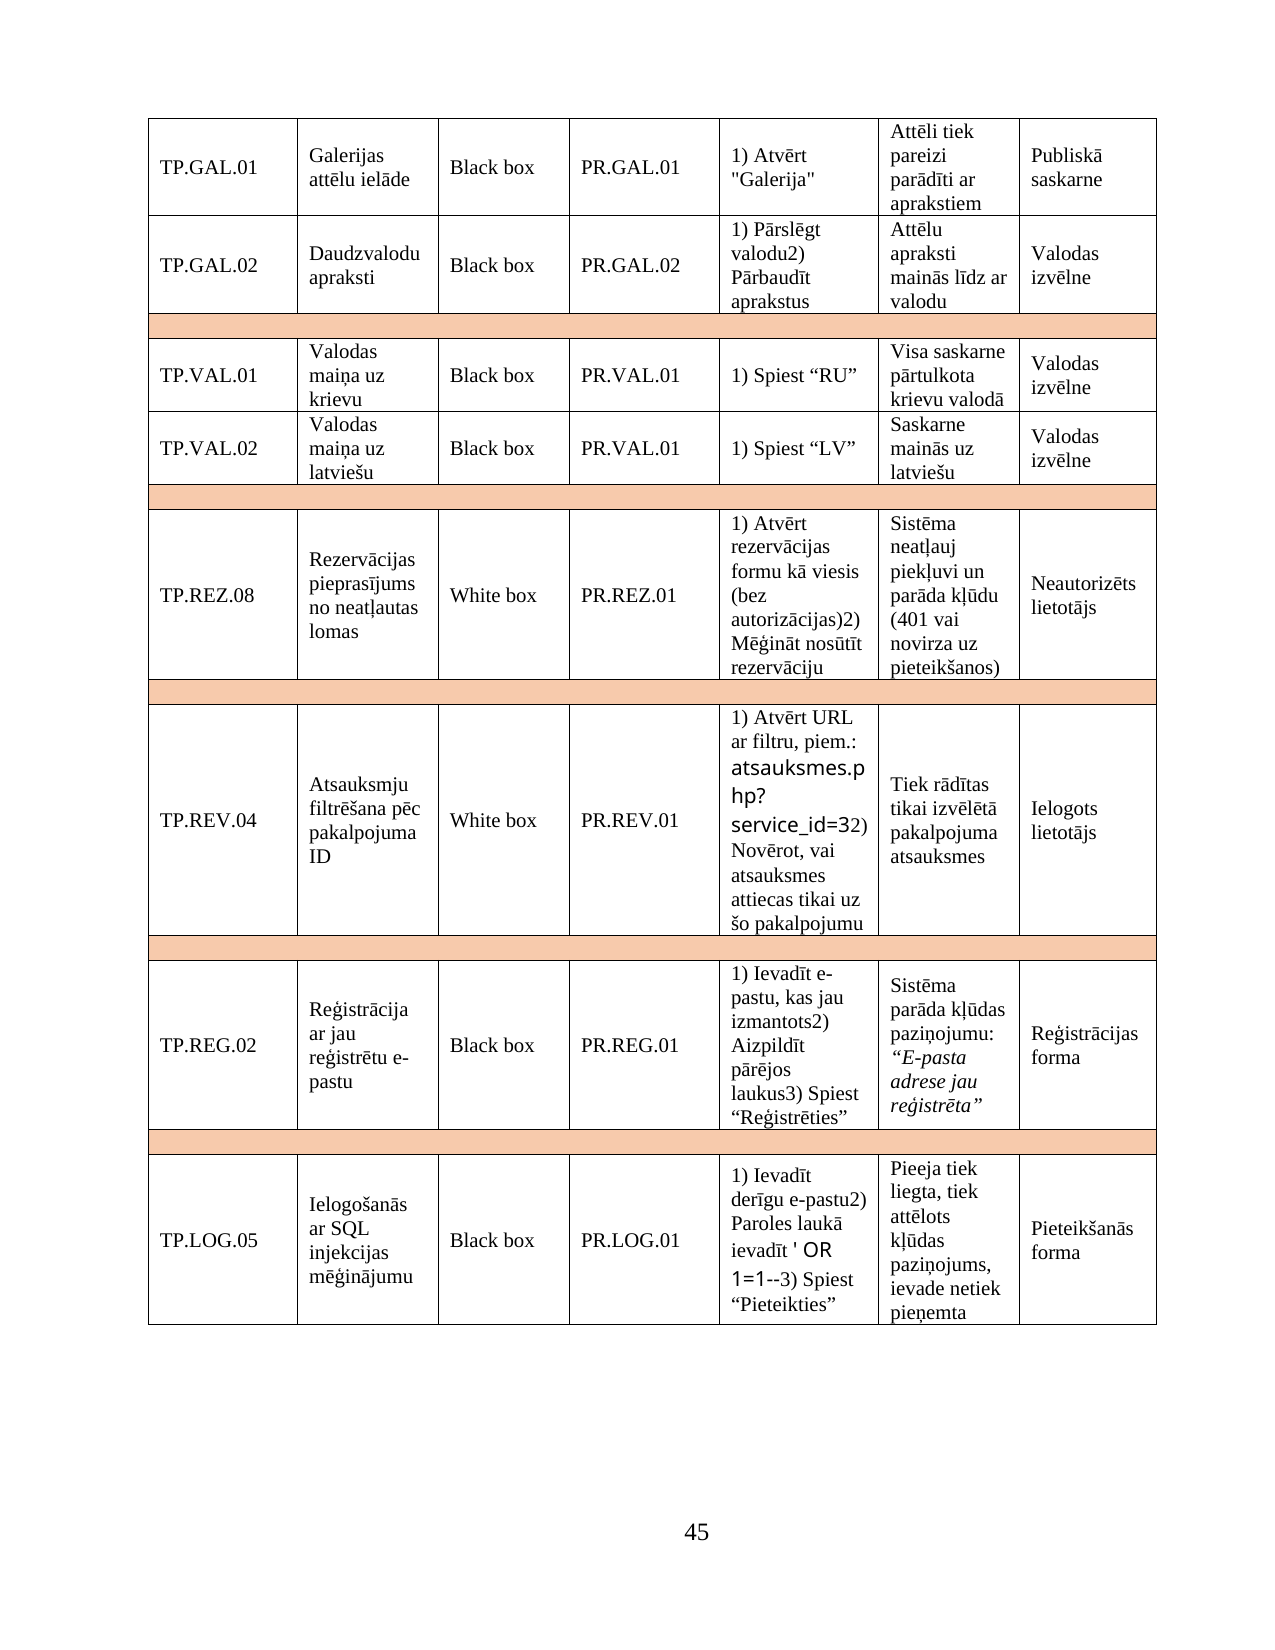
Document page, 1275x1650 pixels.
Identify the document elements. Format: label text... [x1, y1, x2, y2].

table_header Galerijas attēlu ielāde [298, 119, 438, 215]
table_cell Saskarne mainās uz latviešu [879, 412, 1019, 484]
table_cell Valodas maiņa uz krievu [298, 339, 438, 411]
table_cell Pieteikšanās forma [1020, 1155, 1156, 1324]
table_cell PR.REV.01 [570, 705, 719, 935]
table_cell TP.REV.04 [149, 705, 297, 935]
table_cell Tiek rādītas tikai izvēlētā pakalpojuma atsauksmes [879, 705, 1019, 935]
table_cell Black box [439, 1155, 569, 1324]
table_header TP.GAL.01 [149, 119, 297, 215]
table_cell Sistēma neatļauj piekļuvi un parāda kļūdu (401 vai novirza uz pieteikšanos) [879, 510, 1019, 679]
table_cell Ielogots lietotājs [1020, 705, 1156, 935]
table_cell Daudzvalodu apraksti [298, 216, 438, 313]
table_cell Black box [439, 412, 569, 484]
table_cell PR.VAL.01 [570, 339, 719, 411]
table_cell Valodas izvēlne [1020, 339, 1156, 411]
table_cell Black box [439, 339, 569, 411]
table_cell White box [439, 510, 569, 679]
table_cell Neautorizēts lietotājs [1020, 510, 1156, 679]
table_cell 1) Ievadīt derīgu e-pastu2) Paroles laukā ievadīt ' OR 1=1--3) Spiest “Pieteikties” [720, 1155, 878, 1324]
table_cell 1) Ievadīt e-pastu, kas jau izmantots2) Aizpildīt pārējos laukus3) Spiest “Reģistrēties” [720, 961, 878, 1129]
table_cell Visa saskarne pārtulkota krievu valodā [879, 339, 1019, 411]
table_header Attēli tiek pareizi parādīti ar aprakstiem [879, 119, 1019, 215]
table_cell TP.REG.02 [149, 961, 297, 1129]
table_cell 1) Atvērt URL ar filtru, piem.: atsauksmes.php?service_id=32) Novērot, vai atsauksmes attiecas tikai uz šo pakalpojumu [720, 705, 878, 935]
table_cell Sistēma parāda kļūdas paziņojumu: “E-pasta adrese jau reģistrēta” [879, 961, 1019, 1129]
table_cell [149, 314, 1156, 338]
table_header 1) Atvērt "Galerija" [720, 119, 878, 215]
table_cell [149, 936, 1156, 960]
table_cell TP.VAL.01 [149, 339, 297, 411]
table_cell 1) Pārslēgt valodu2) Pārbaudīt aprakstus [720, 216, 878, 313]
table_cell PR.VAL.01 [570, 412, 719, 484]
table_header Publiskā saskarne [1020, 119, 1156, 215]
table_cell PR.REG.01 [570, 961, 719, 1129]
table_cell Rezervācijas pieprasījums no neatļautas lomas [298, 510, 438, 679]
table_cell PR.REZ.01 [570, 510, 719, 679]
table_cell TP.GAL.02 [149, 216, 297, 313]
table_header Black box [439, 119, 569, 215]
table_cell [149, 680, 1156, 704]
table_cell TP.VAL.02 [149, 412, 297, 484]
table_cell Reģistrācija ar jau reģistrētu e-pastu [298, 961, 438, 1129]
table_cell Black box [439, 216, 569, 313]
table_cell [149, 485, 1156, 509]
table_cell White box [439, 705, 569, 935]
table_cell Pieeja tiek liegta, tiek attēlots kļūdas paziņojums, ievade netiek pieņemta [879, 1155, 1019, 1324]
table_cell 1) Spiest “LV” [720, 412, 878, 484]
table_cell Atsauksmju filtrēšana pēc pakalpojuma ID [298, 705, 438, 935]
table_cell PR.GAL.02 [570, 216, 719, 313]
table_cell TP.LOG.05 [149, 1155, 297, 1324]
table_cell TP.REZ.08 [149, 510, 297, 679]
table_cell Valodas izvēlne [1020, 412, 1156, 484]
table_cell 1) Spiest “RU” [720, 339, 878, 411]
table_cell Black box [439, 961, 569, 1129]
table_cell Attēlu apraksti mainās līdz ar valodu [879, 216, 1019, 313]
table_cell PR.LOG.01 [570, 1155, 719, 1324]
table_cell Valodas maiņa uz latviešu [298, 412, 438, 484]
table_cell [149, 1130, 1156, 1154]
table_cell 1) Atvērt rezervācijas formu kā viesis (bez autorizācijas)2) Mēģināt nosūtīt rezervāciju [720, 510, 878, 679]
table_header PR.GAL.01 [570, 119, 719, 215]
table_cell Ielogošanās ar SQL injekcijas mēģinājumu [298, 1155, 438, 1324]
table_cell Reģistrācijas forma [1020, 961, 1156, 1129]
table_cell Valodas izvēlne [1020, 216, 1156, 313]
